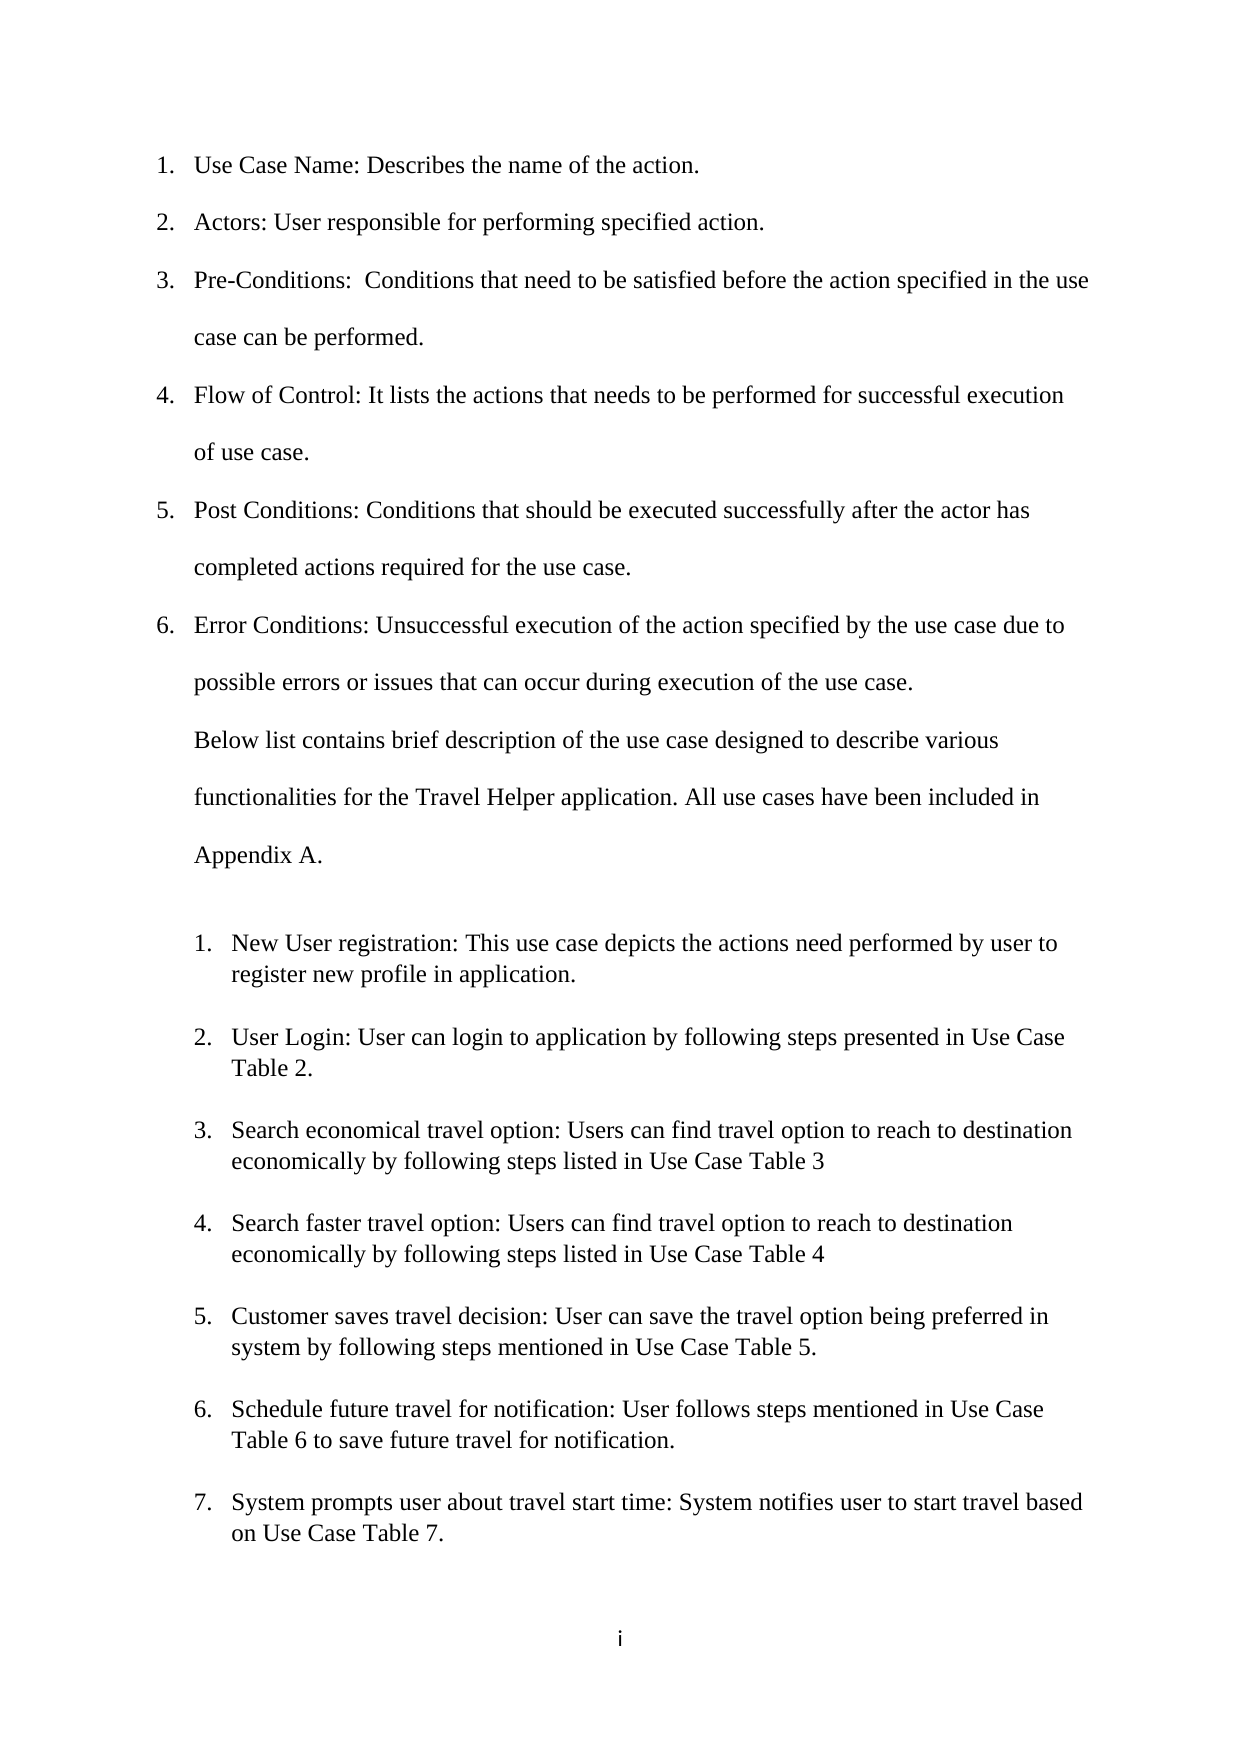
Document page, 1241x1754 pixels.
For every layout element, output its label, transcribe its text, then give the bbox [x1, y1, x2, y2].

list Error Conditions: Unsuccessful execution of the action specified by the use case due to possible errors or issues that can occur during execution of the use case. [156, 610, 1090, 696]
list Actors: User responsible for performing specified action. [156, 207, 1090, 236]
list Below list contains brief description of the use case designed to describe various functionalities for the Travel Helper application. All use cases have been included in Appendix A. [194, 725, 1090, 869]
list Schedule future travel for notification: User follows steps mentioned in Use Case Table 6 to save future travel for notification. [194, 1394, 1090, 1454]
list Pre-Conditions: Conditions that need to be satisfied before the action specified in the use case can be performed. [156, 265, 1090, 351]
list New User registration: This use case depicts the actions need performed by user to register new profile in application. [194, 928, 1090, 988]
list Search economical travel option: Users can find travel option to reach to destination economically by following steps listed in Use Case Table 3 [194, 1115, 1090, 1174]
list System prompts user about travel start time: System notifies user to start travel based on Use Case Table 7. [194, 1487, 1090, 1547]
list Flow of Control: It lists the actions that needs to be performed for successful execution of use case. [156, 380, 1090, 466]
list Customer saves travel decision: User can save the travel option being preferred in system by following steps mentioned in Use Case Table 5. [194, 1301, 1090, 1361]
list Search faster travel option: Users can find travel option to reach to destination economically by following steps listed in Use Case Table 4 [194, 1208, 1090, 1268]
list User Login: User can login to application by following steps presented in Use Case Table 2. [194, 1022, 1090, 1081]
list Use Case Name: Describes the name of the action. [156, 150, 1090, 179]
list Post Conditions: Conditions that should be executed successfully after the actor has completed actions required for the use case. [156, 495, 1090, 581]
